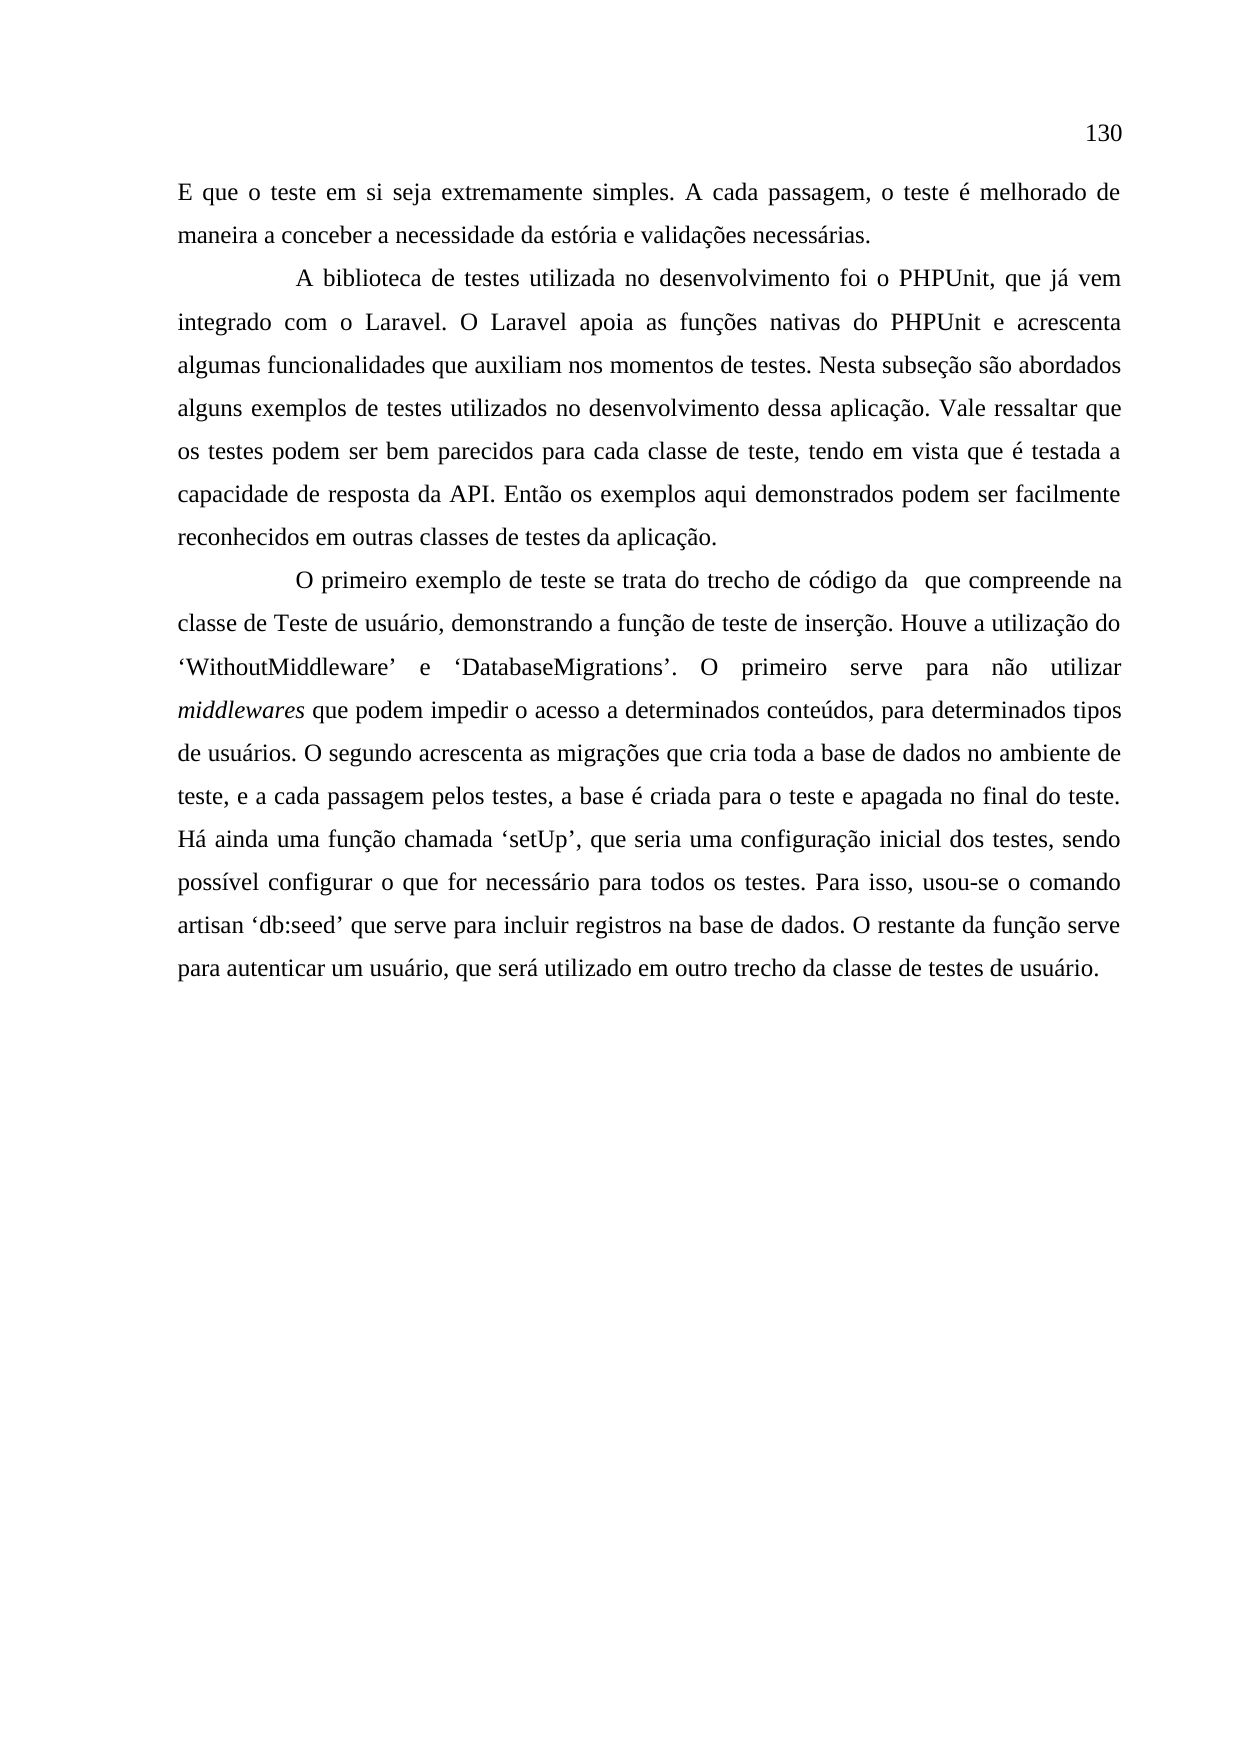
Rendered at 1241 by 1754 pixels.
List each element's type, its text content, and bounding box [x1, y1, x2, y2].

text A biblioteca de testes utilizada no desenvolvimento foi o PHPUnit, que já vem integrado com o Laravel. O Laravel apoia as funções nativas do PHPUnit e acrescenta algumas funcionalidades que auxiliam nos momentos de testes. Nesta subseção são abordados alguns exemplos de testes utilizados no desenvolvimento dessa aplicação. Vale ressaltar que os testes podem ser bem parecidos para cada classe de teste, tendo em vista que é testada a capacidade de resposta da API. Então os exemplos aqui demonstrados podem ser facilmente reconhecidos em outras classes de testes da aplicação. [177, 263, 1122, 551]
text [177, 177, 1122, 249]
text O primeiro exemplo de teste se trata do trecho de código da Figura 108 que compreende na classe de Teste de usuário, demonstrando a função de teste de inserção. Houve a utilização do ‘WithoutMiddleware’ e ‘DatabaseMigrations’. O primeiro serve para não utilizar middlewares que podem impedir o acesso a determinados conteúdos, para determinados tipos de usuários. O segundo acrescenta as migrações que cria toda a base de dados no ambiente de teste, e a cada passagem pelos testes, a base é criada para o teste e apagada no final do teste. Há ainda uma função chamada ‘setUp’, que seria uma configuração inicial dos testes, sendo possível configurar o que for necessário para todos os testes. Para isso, usou-se o comando artisan ‘db:seed’ que serve para incluir registros na base de dados. O restante da função serve para autenticar um usuário, que será utilizado em outro trecho da classe de testes de usuário. [177, 565, 1122, 982]
